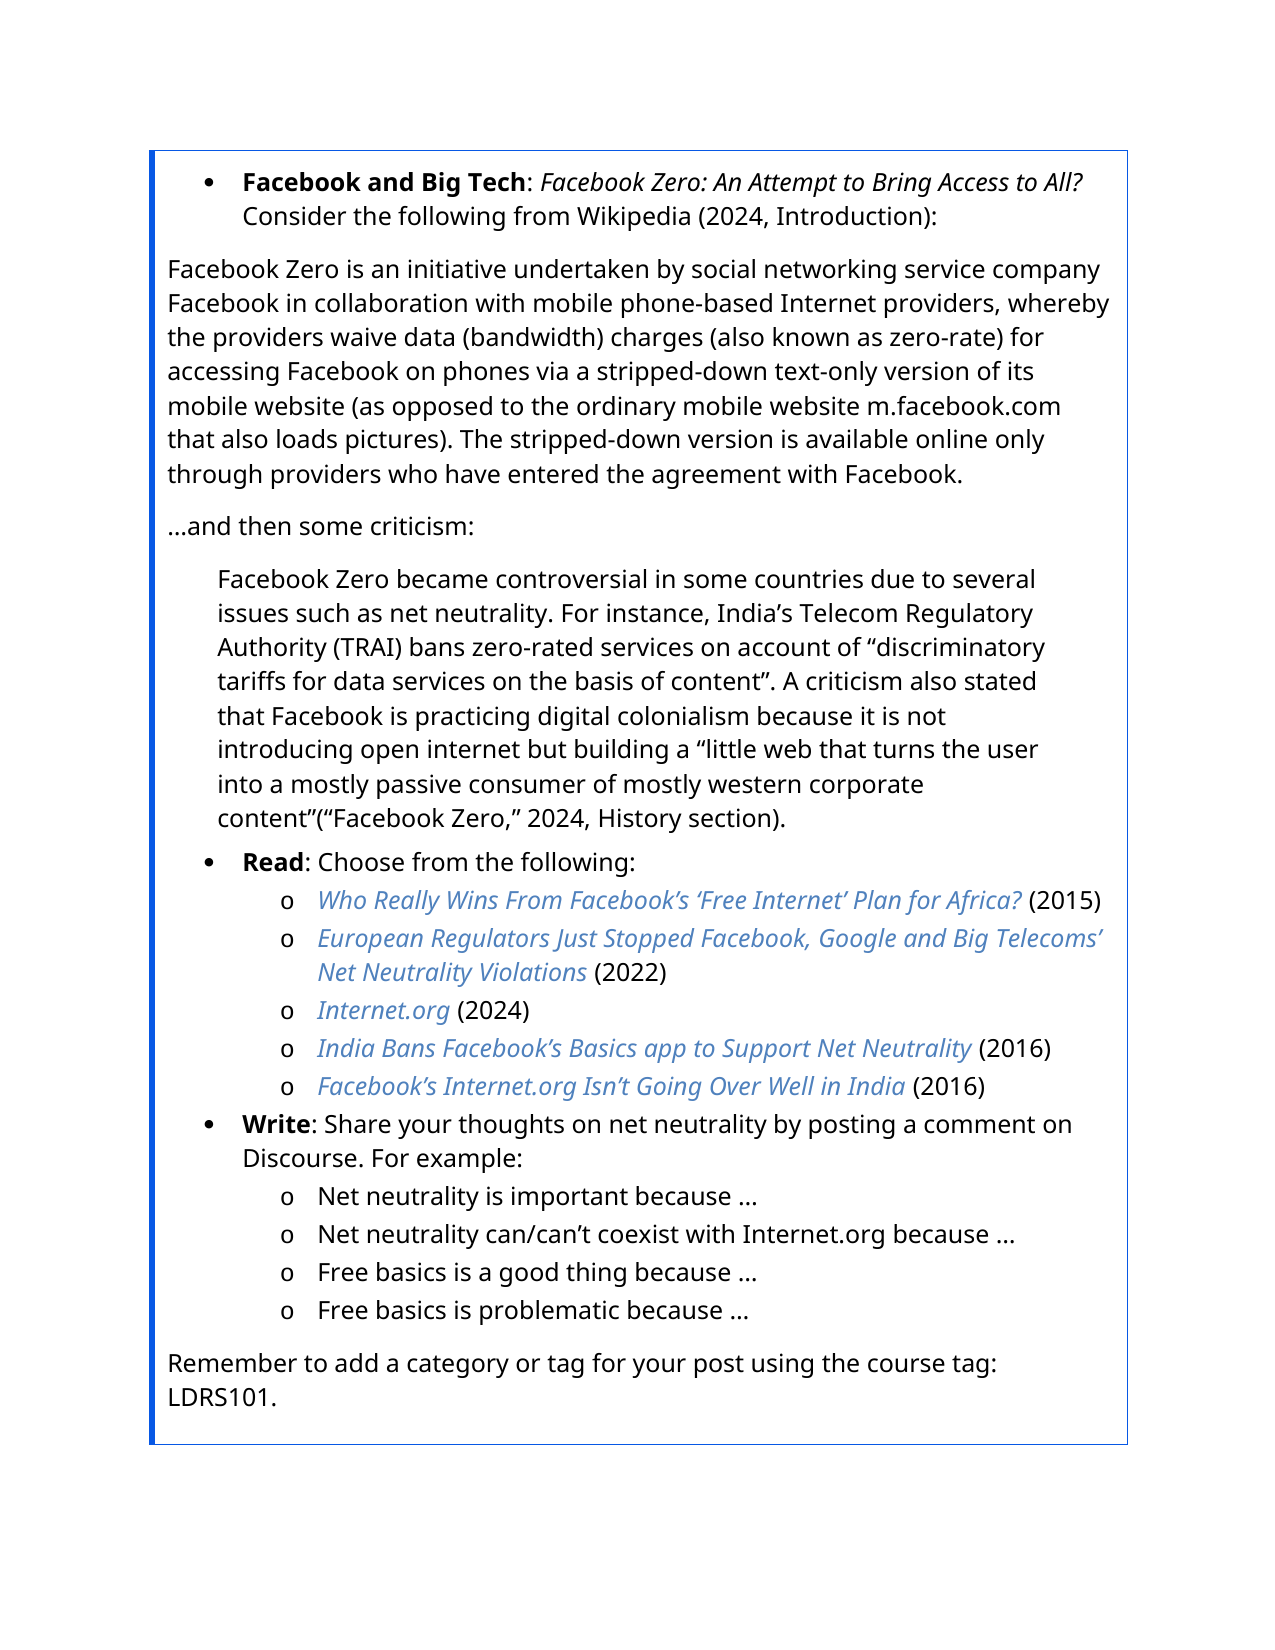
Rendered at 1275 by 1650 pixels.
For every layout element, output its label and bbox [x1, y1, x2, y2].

table_cell [155, 151, 1127, 1444]
